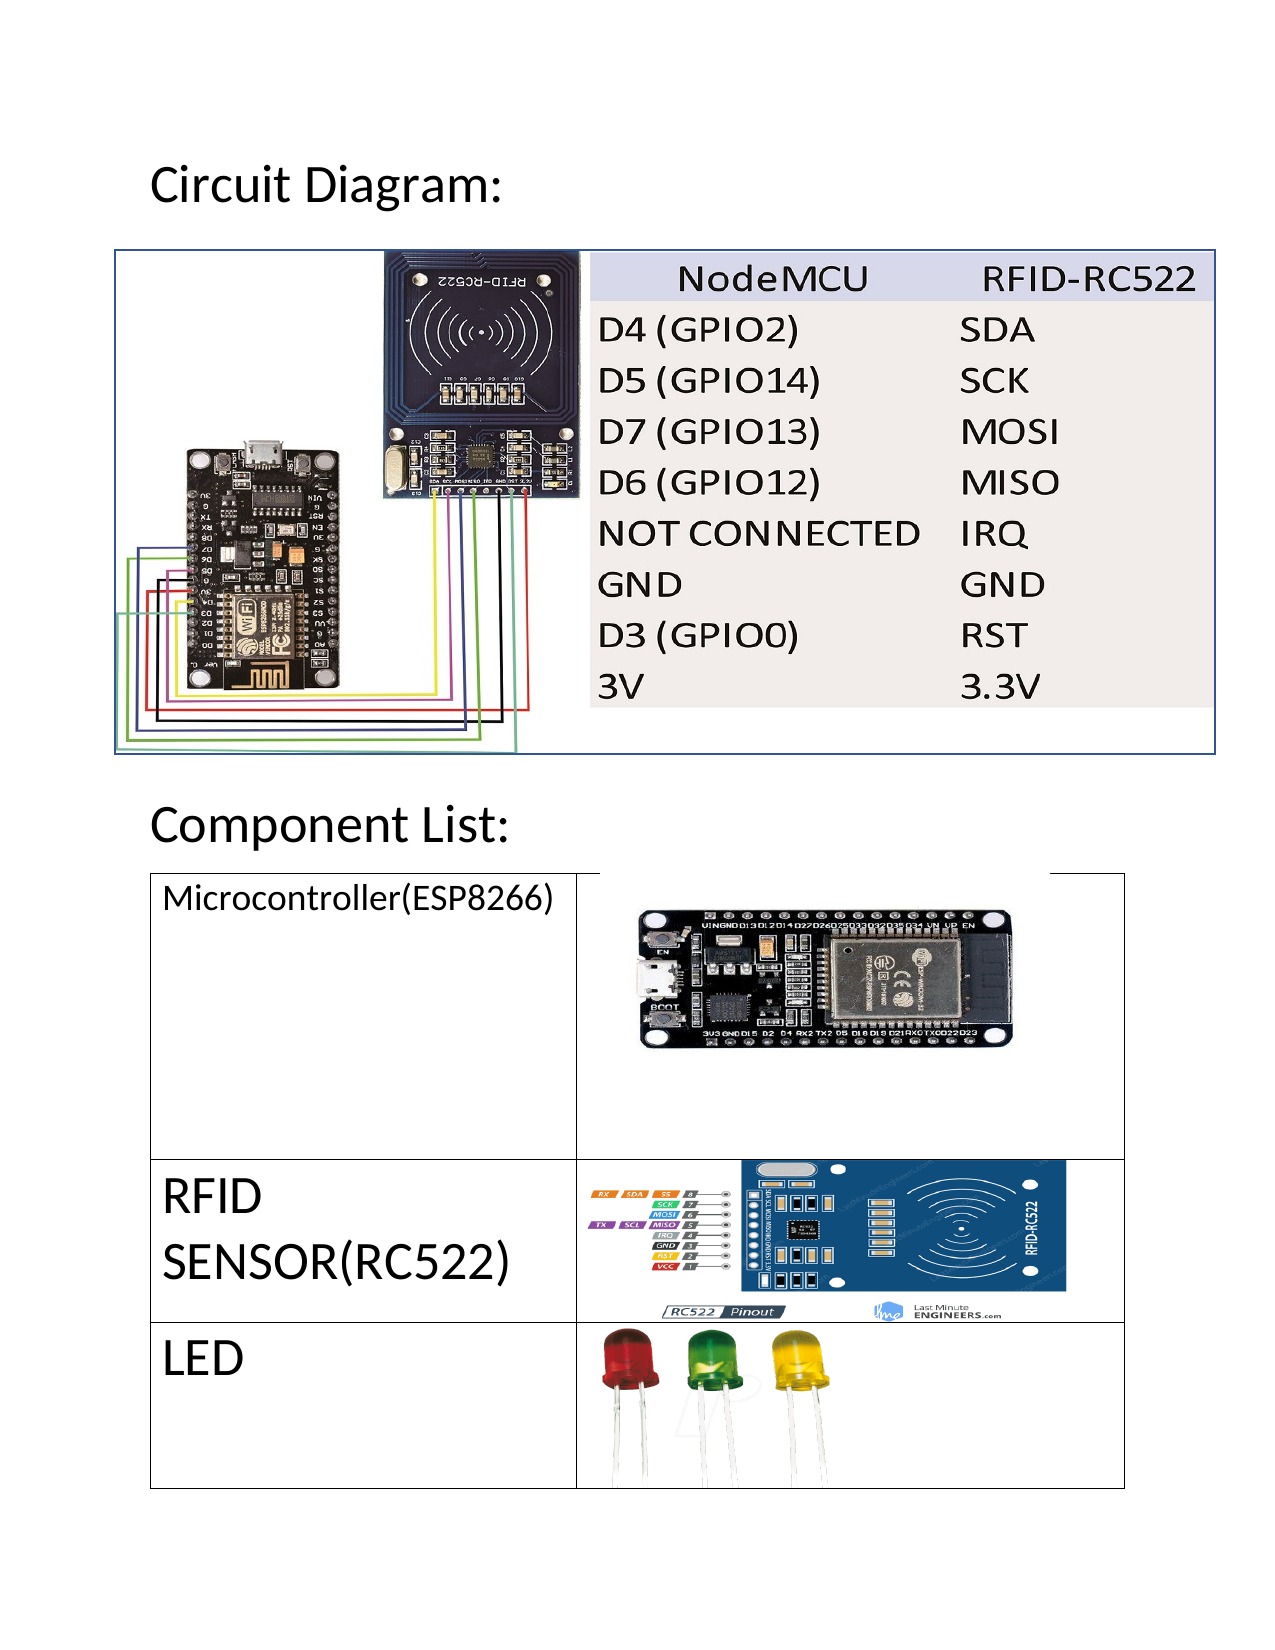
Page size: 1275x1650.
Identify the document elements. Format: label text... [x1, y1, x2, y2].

table_header Microcontroller(ESP8266) [151, 874, 576, 1159]
picture [116, 251, 1214, 753]
table_cell LED [151, 1323, 576, 1488]
table_cell [1067, 1160, 1124, 1322]
table_header [577, 874, 1124, 1159]
text Component List: [150, 789, 1125, 856]
picture [587, 1160, 1067, 1488]
table_cell [577, 1323, 587, 1488]
table_cell RFID SENSOR(RC522) [151, 1160, 576, 1322]
table_cell [577, 1160, 587, 1322]
text Circuit Diagram: [150, 150, 1125, 216]
table_cell [847, 1323, 1124, 1488]
picture [600, 873, 1050, 1080]
